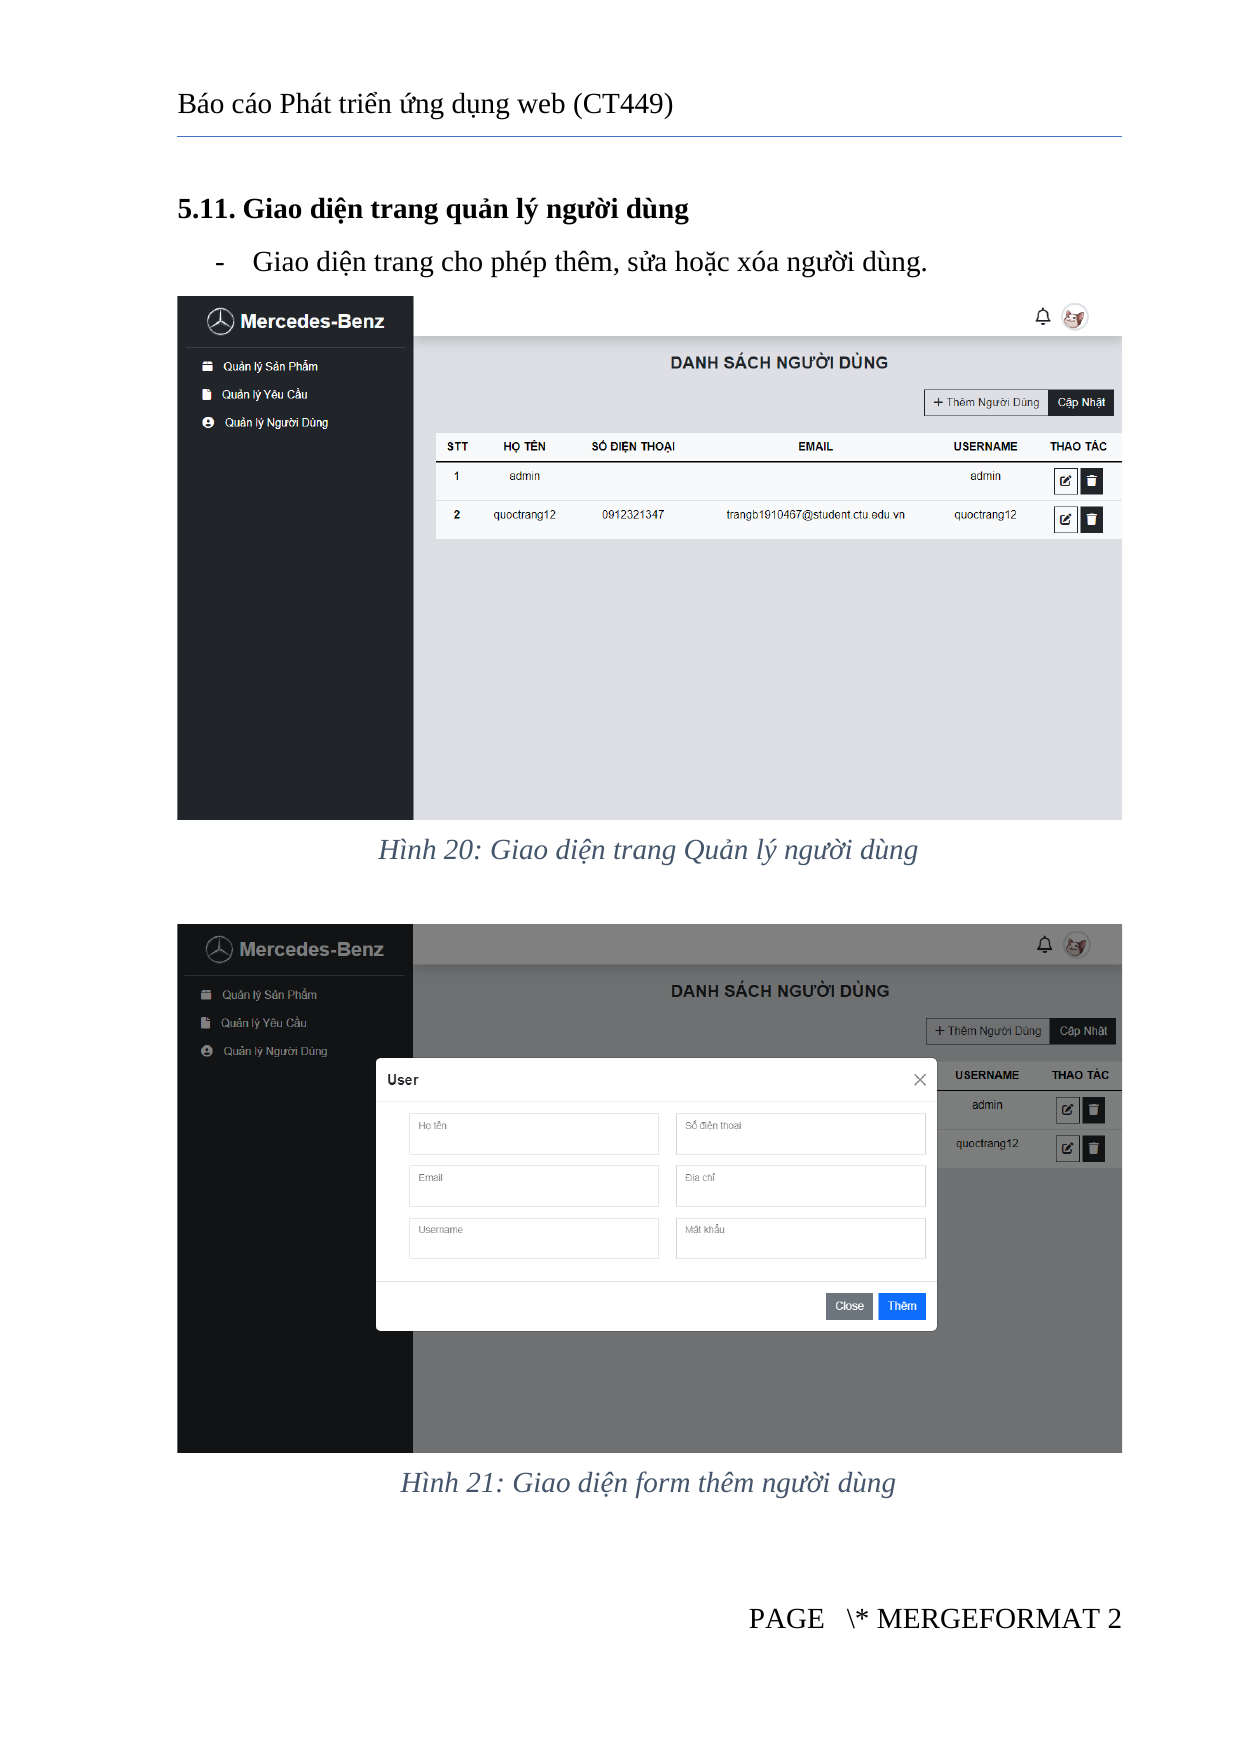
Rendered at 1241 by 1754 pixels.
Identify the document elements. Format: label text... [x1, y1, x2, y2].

picture [177, 296, 1123, 820]
text Hình 20: Giao diện trang Quản lý người dùng [177, 832, 1122, 866]
list Giao diện trang cho phép thêm, sửa hoặc xóa người dùng. [215, 244, 1122, 277]
text Hình 21: Giao diện form thêm người dùng [177, 1465, 1122, 1499]
text Giao diện trang quản lý người dùng [177, 191, 1122, 224]
picture [177, 924, 1123, 1453]
